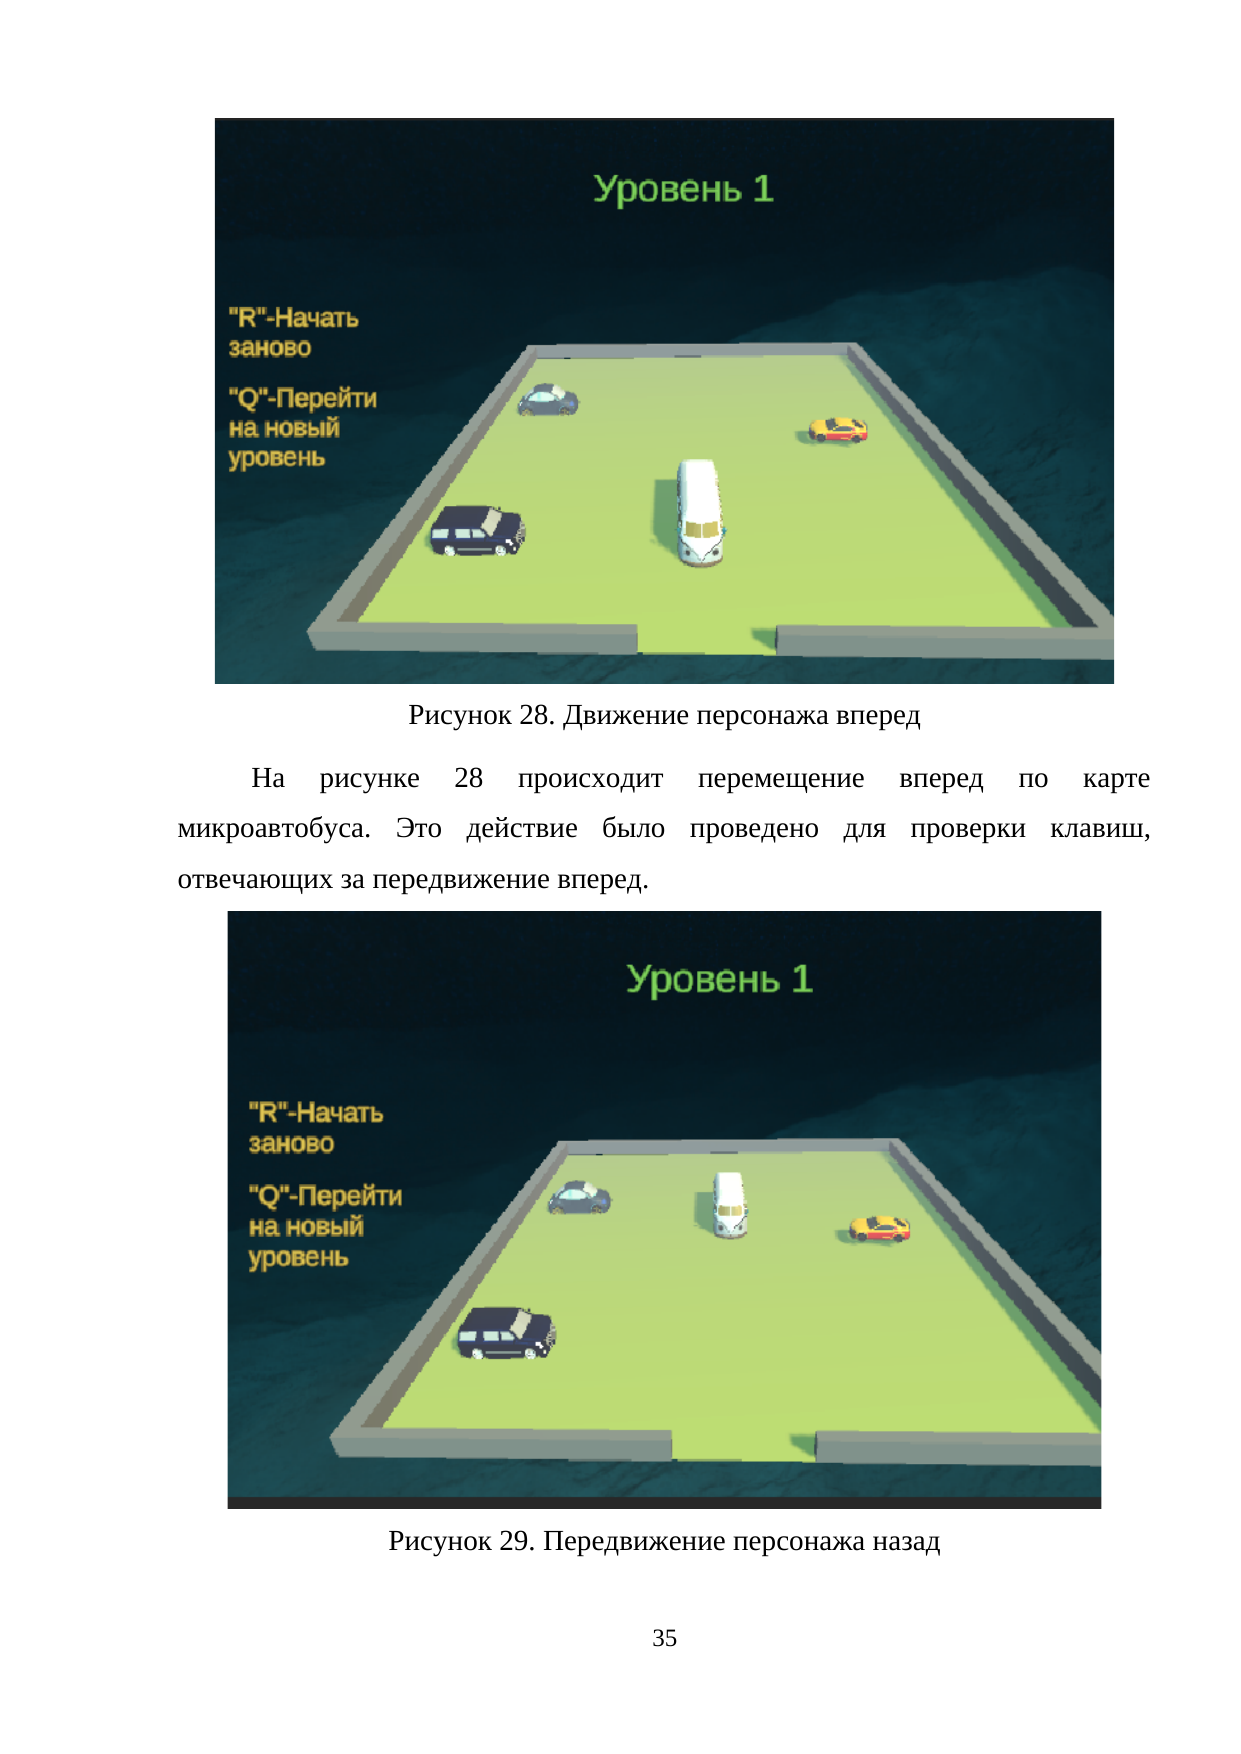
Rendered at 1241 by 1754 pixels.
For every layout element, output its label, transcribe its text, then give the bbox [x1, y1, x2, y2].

picture [227, 911, 1102, 1509]
picture [214, 118, 1115, 684]
text Рисунок 29. Передвижение персонажа назад [177, 1523, 1152, 1556]
text На рисунке 28 происходит перемещение вперед по карте микроавтобуса. Это действие было проведено для проверки клавиш, отвечающих за передвижение вперед. [177, 760, 1152, 894]
text Рисунок 28. Движение персонажа вперед [177, 697, 1152, 731]
